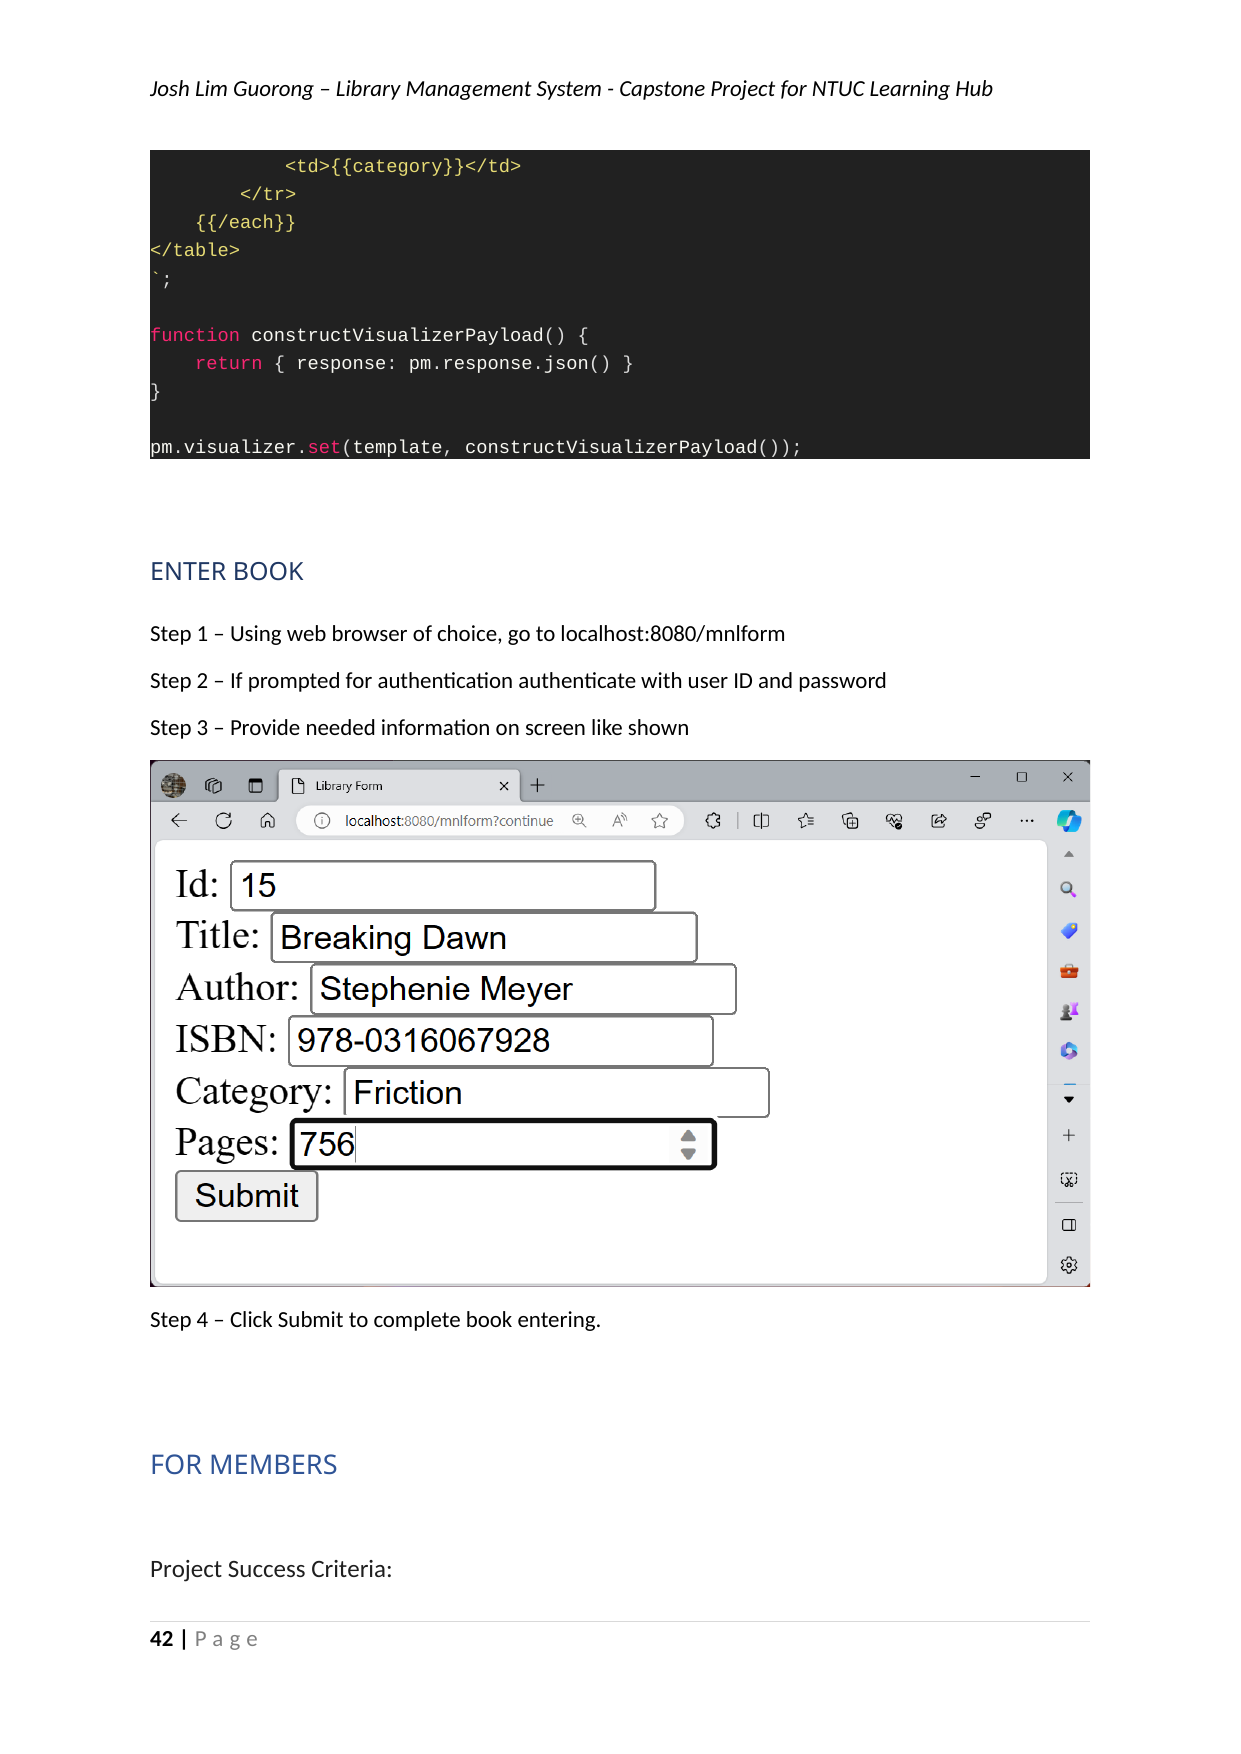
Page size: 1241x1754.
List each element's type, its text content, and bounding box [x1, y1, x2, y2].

text function constructVisualizerPayload() { [150, 319, 1090, 347]
text } [150, 375, 1090, 403]
text </tr> [150, 178, 1090, 206]
text <td>{{category}}</td> [150, 150, 1090, 178]
text pm.visualizer.set(template, constructVisualizerPayload()); [150, 431, 1090, 459]
text ENTER BOOK Step 1 – Using web browser of choice, go to localhost:8080/mnlform [150, 553, 1090, 648]
text </table> [150, 234, 1090, 262]
picture [150, 760, 1091, 1287]
subtitle FOR MEMBERS [150, 1446, 1090, 1483]
text Step 4 – Click Submit to complete book entering. [150, 1305, 1090, 1333]
text Step 2 – If prompted for authentication authenticate with user ID and password [150, 666, 1090, 694]
text {{/each}} [150, 206, 1090, 234]
text return { response: pm.response.json() } [150, 347, 1090, 375]
text `; [150, 262, 1090, 291]
text Step 3 – Provide needed information on screen like shown [150, 713, 1090, 741]
text Project Success Criteria: [150, 1553, 1090, 1584]
